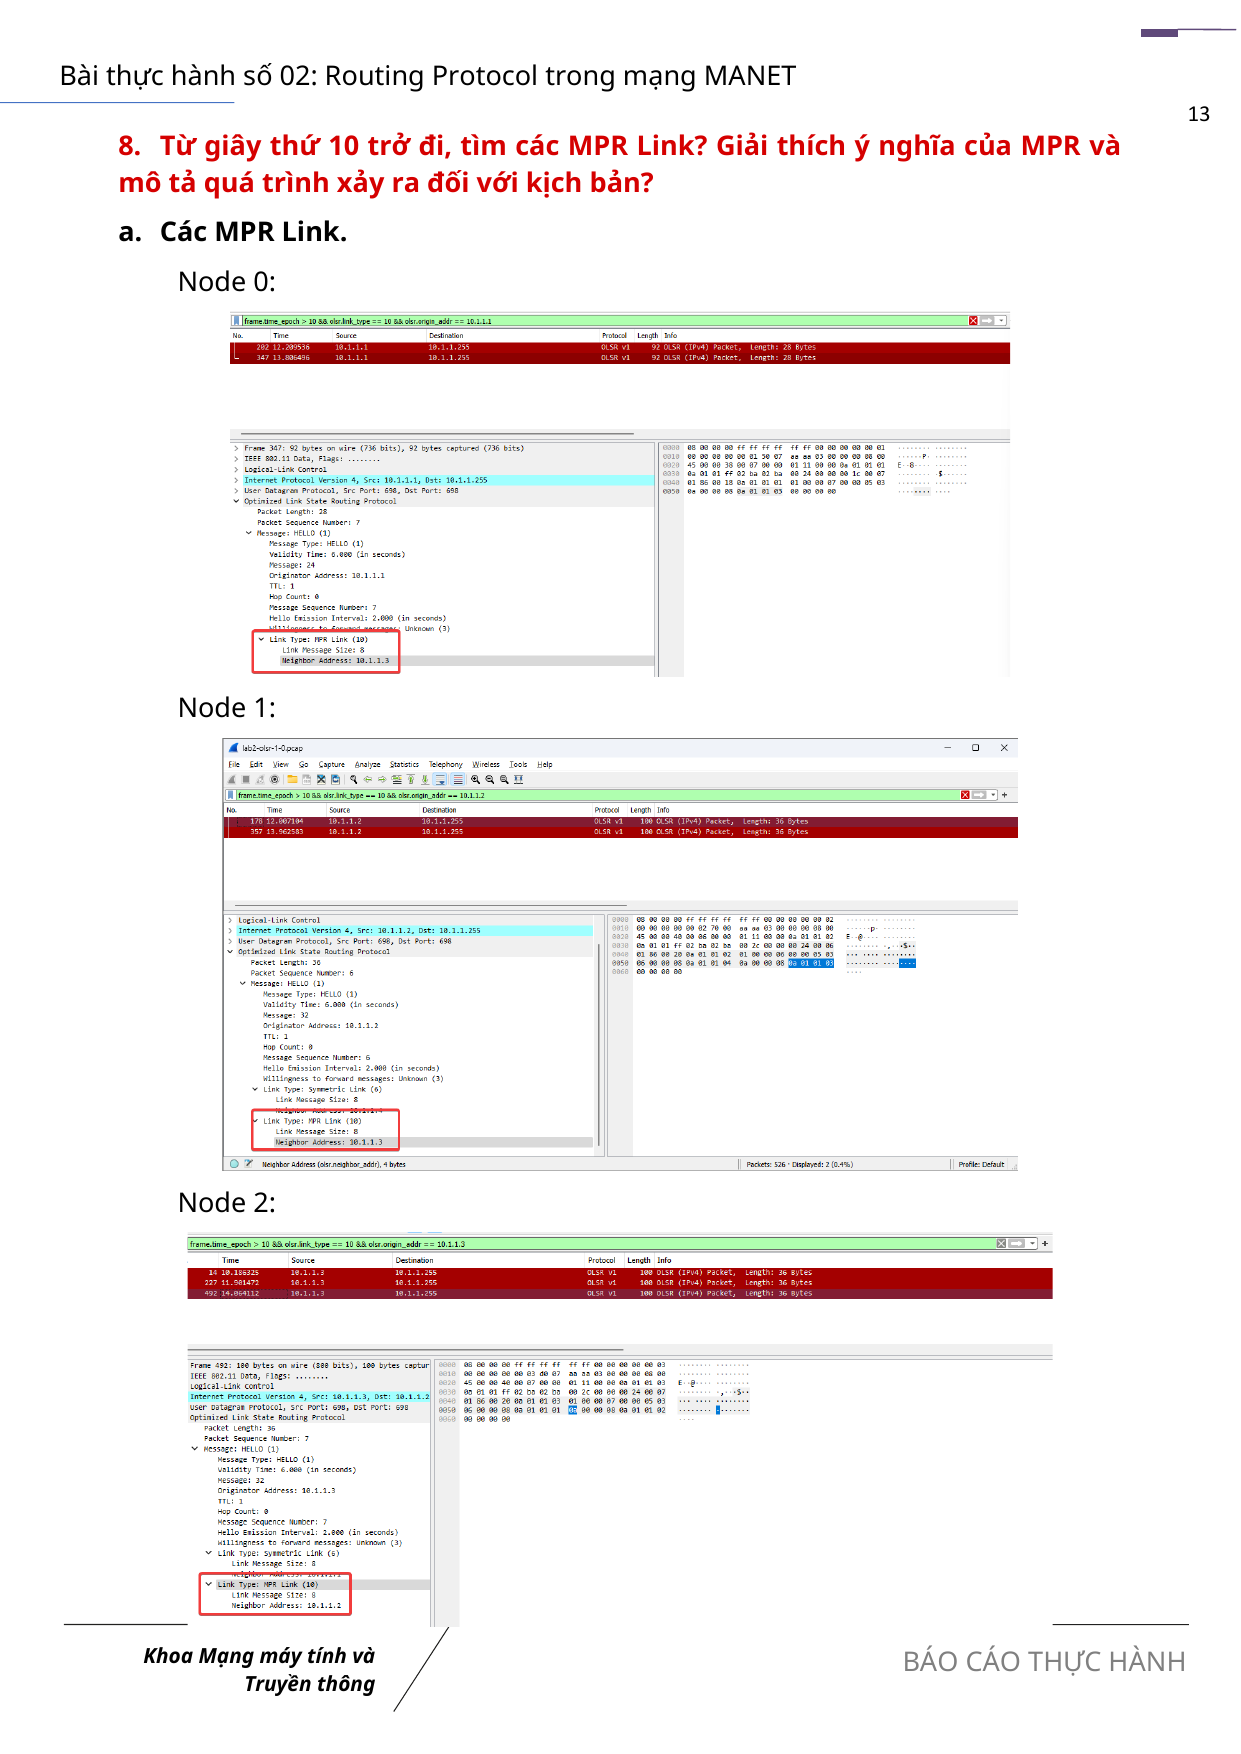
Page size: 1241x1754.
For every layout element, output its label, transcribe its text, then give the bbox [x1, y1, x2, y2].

text Node 1: [118, 689, 1122, 726]
picture [187, 1232, 1053, 1627]
picture [230, 311, 1011, 677]
text Node 0: [118, 262, 1122, 299]
subtitle Từ giây thứ 10 trở đi, tìm các MPR Link? Giải thích ý nghĩa của MPR và mô tả quá trình xảy ra đối với kịch bản? [118, 126, 1122, 200]
subtitle Các MPR Link. [118, 213, 1122, 249]
picture [222, 738, 1018, 1171]
text Node 2: [118, 1183, 1122, 1220]
